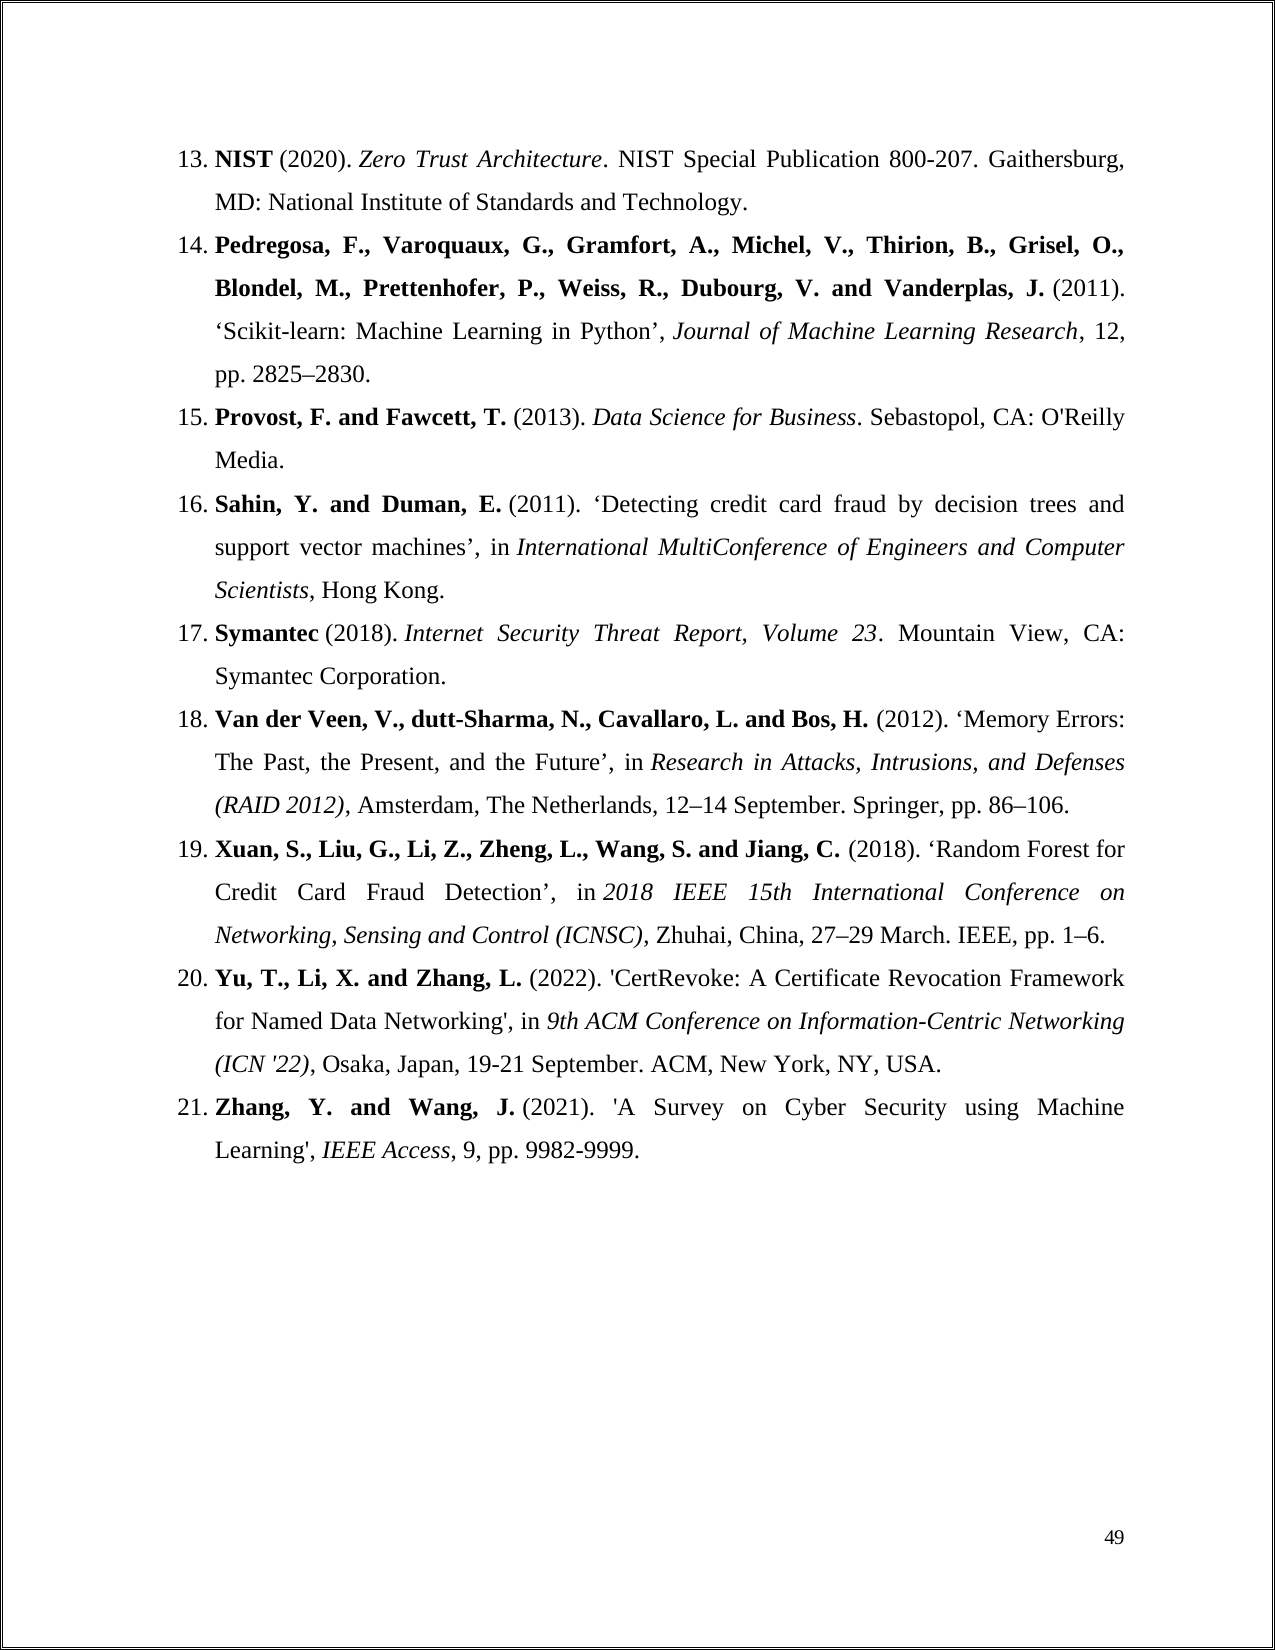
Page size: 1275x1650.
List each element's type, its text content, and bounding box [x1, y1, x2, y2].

list Pedregosa, F., Varoquaux, G., Gramfort, A., Michel, V., Thirion, B., Grisel, O., Blondel, M., Prettenhofer, P., Weiss, R., Dubourg, V. and Vanderplas, J. (2011). ‘Scikit-learn: Machine Learning in Python’, Journal of Machine Learning Research, 12, pp. 2825–2830. [177, 230, 1125, 388]
list Xuan, S., Liu, G., Li, Z., Zheng, L., Wang, S. and Jiang, C. (2018). ‘Random Forest for Credit Card Fraud Detection’, in 2018 IEEE 15th International Conference on Networking, Sensing and Control (ICNSC), Zhuhai, China, 27–29 March. IEEE, pp. 1–6. [177, 834, 1125, 949]
list Symantec (2018). Internet Security Threat Report, Volume 23. Mountain View, CA: Symantec Corporation. [177, 618, 1125, 690]
list Provost, F. and Fawcett, T. (2013). Data Science for Business. Sebastopol, CA: O'Reilly Media. [177, 402, 1125, 474]
list Zhang, Y. and Wang, J. (2021). 'A Survey on Cyber Security using Machine Learning', IEEE Access, 9, pp. 9982-9999. [177, 1092, 1125, 1164]
list NIST (2020). Zero Trust Architecture. NIST Special Publication 800-207. Gaithersburg, MD: National Institute of Standards and Technology. [177, 144, 1125, 216]
list Yu, T., Li, X. and Zhang, L. (2022). 'CertRevoke: A Certificate Revocation Framework for Named Data Networking', in 9th ACM Conference on Information-Centric Networking (ICN '22), Osaka, Japan, 19-21 September. ACM, New York, NY, USA. [177, 963, 1125, 1078]
list Sahin, Y. and Duman, E. (2011). ‘Detecting credit card fraud by decision trees and support vector machines’, in International MultiConference of Engineers and Computer Scientists, Hong Kong. [177, 489, 1125, 604]
list Van der Veen, V., dutt-Sharma, N., Cavallaro, L. and Bos, H. (2012). ‘Memory Errors: The Past, the Present, and the Future’, in Research in Attacks, Intrusions, and Defenses (RAID 2012), Amsterdam, The Netherlands, 12–14 September. Springer, pp. 86–106. [177, 704, 1125, 819]
